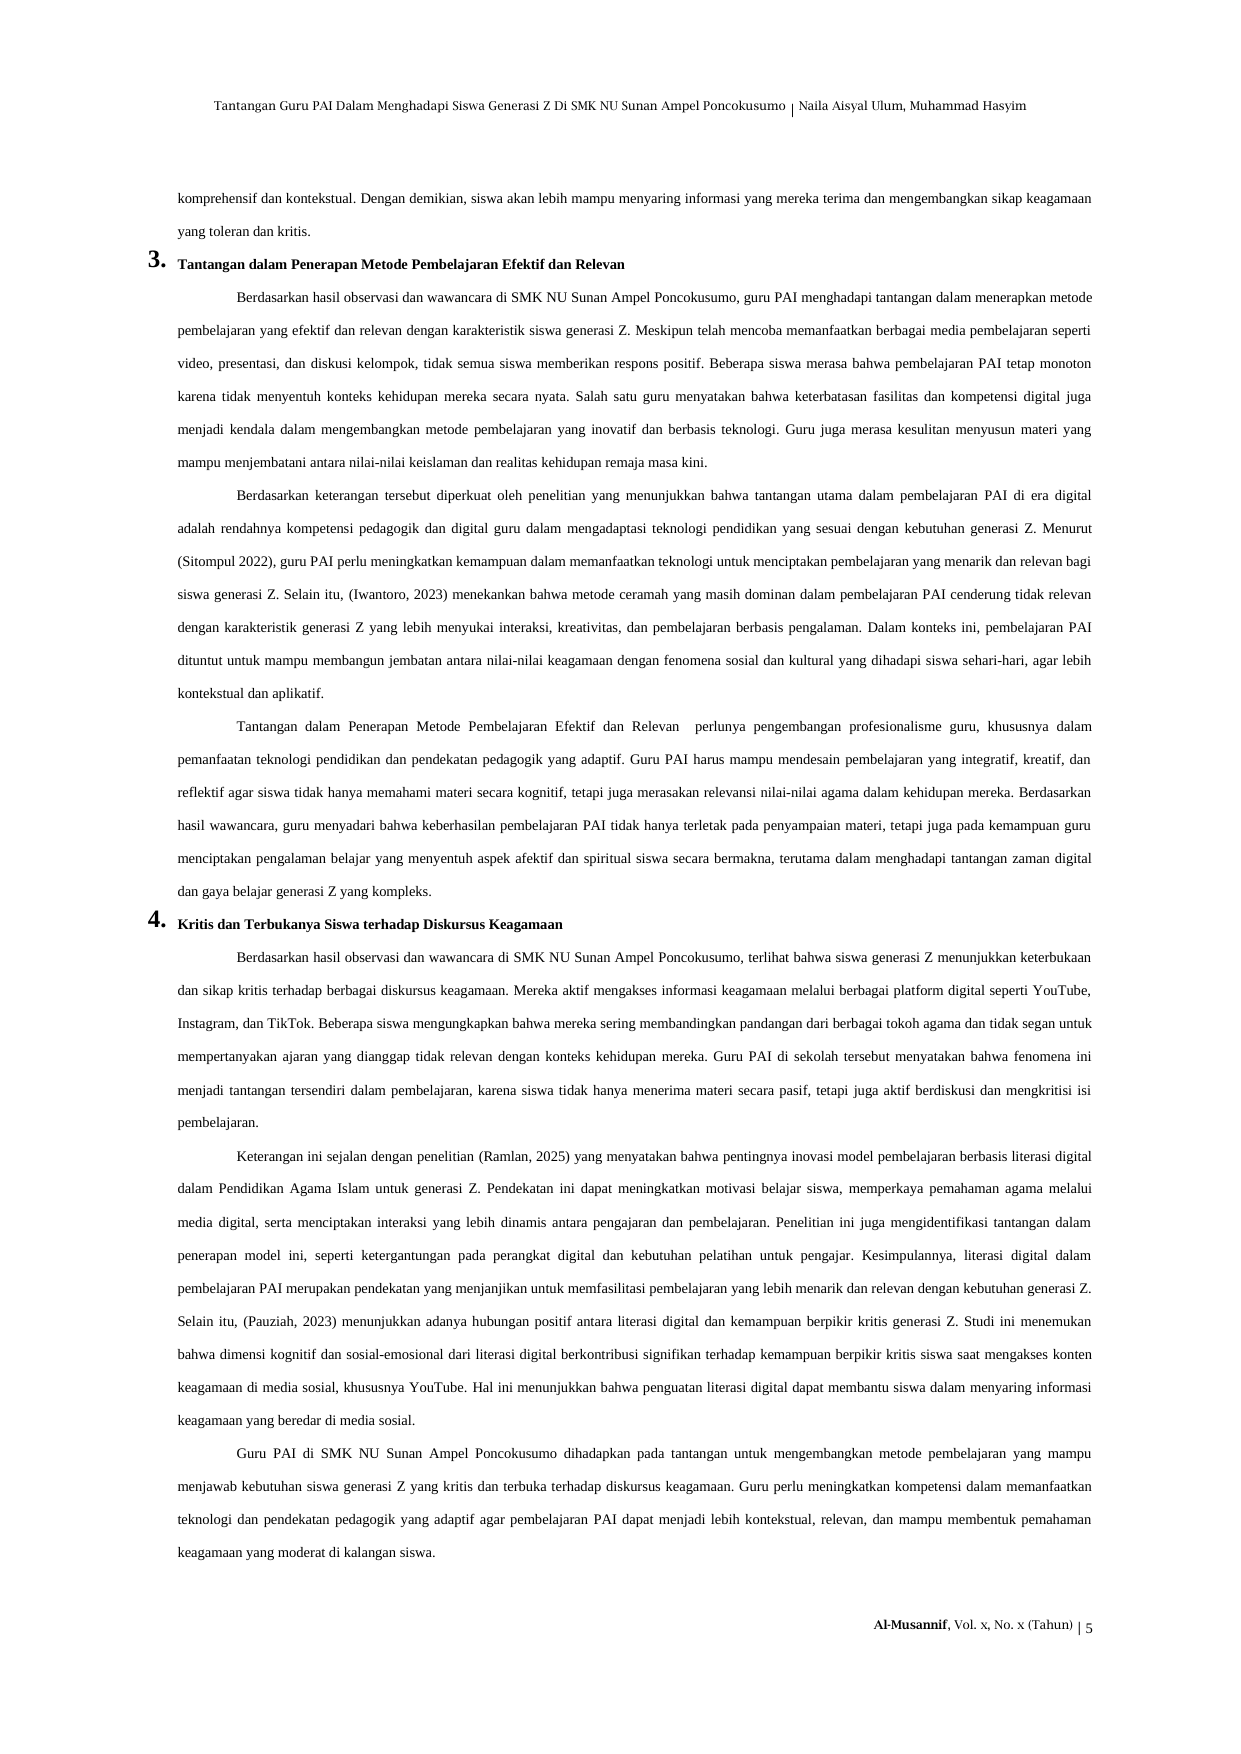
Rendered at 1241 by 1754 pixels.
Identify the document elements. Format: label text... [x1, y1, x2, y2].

list Berdasarkan keterangan tersebut diperkuat oleh penelitian yang menunjukkan bahwa tantangan utama dalam pembelajaran PAI di era digital adalah rendahnya kompetensi pedagogik dan digital guru dalam mengadaptasi teknologi pendidikan yang sesuai dengan kebutuhan generasi Z. Menurut (Sitompul 2022), guru PAI perlu meningkatkan kemampuan dalam memanfaatkan teknologi untuk menciptakan pembelajaran yang menarik dan relevan bagi siswa generasi Z. Selain itu, (Iwantoro, 2023) menekankan bahwa metode ceramah yang masih dominan dalam pembelajaran PAI cenderung tidak relevan dengan karakteristik generasi Z yang lebih menyukai interaksi, kreativitas, dan pembelajaran berbasis pengalaman. Dalam konteks ini, pembelajaran PAI dituntut untuk mampu membangun jembatan antara nilai-nilai keagamaan dengan fenomena sosial dan kultural yang dihadapi siswa sehari-hari, agar lebih kontekstual dan aplikatif. [177, 475, 1092, 702]
list Tantangan dalam Penerapan Metode Pembelajaran Efektif dan Relevan perlunya pengembangan profesionalisme guru, khususnya dalam pemanfaatan teknologi pendidikan dan pendekatan pedagogik yang adaptif. Guru PAI harus mampu mendesain pembelajaran yang integratif, kreatif, dan reflektif agar siswa tidak hanya memahami materi secara kognitif, tetapi juga merasakan relevansi nilai-nilai agama dalam kehidupan mereka. Berdasarkan hasil wawancara, guru menyadari bahwa keberhasilan pembelajaran PAI tidak hanya terletak pada penyampaian materi, tetapi juga pada kemampuan guru menciptakan pengalaman belajar yang menyentuh aspek afektif dan spiritual siswa secara bermakna, terutama dalam menghadapi tantangan zaman digital dan gaya belajar generasi Z yang kompleks. [177, 706, 1092, 900]
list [177, 178, 1092, 239]
list Kritis dan Terbukanya Siswa terhadap Diskursus Keagamaan [148, 904, 1092, 933]
text Keterangan ini sejalan dengan penelitian (Ramlan, 2025) yang menyatakan bahwa pentingnya inovasi model pembelajaran berbasis literasi digital dalam Pendidikan Agama Islam untuk generasi Z. Pendekatan ini dapat meningkatkan motivasi belajar siswa, memperkaya pemahaman agama melalui media digital, serta menciptakan interaksi yang lebih dinamis antara pengajaran dan pembelajaran. Penelitian ini juga mengidentifikasi tantangan dalam penerapan model ini, seperti ketergantungan pada perangkat digital dan kebutuhan pelatihan untuk pengajar. Kesimpulannya, literasi digital dalam pembelajaran PAI merupakan pendekatan yang menjanjikan untuk memfasilitasi pembelajaran yang lebih menarik dan relevan dengan kebutuhan generasi Z. Selain itu, (Pauziah, 2023) menunjukkan adanya hubungan positif antara literasi digital dan kemampuan berpikir kritis generasi Z. Studi ini menemukan bahwa dimensi kognitif dan sosial-emosional dari literasi digital berkontribusi signifikan terhadap kemampuan berpikir kritis siswa saat mengakses konten keagamaan di media sosial, khususnya YouTube. Hal ini menunjukkan bahwa penguatan literasi digital dapat membantu siswa dalam menyaring informasi keagamaan yang beredar di media sosial. [177, 1135, 1092, 1428]
list Berdasarkan hasil observasi dan wawancara di SMK NU Sunan Ampel Poncokusumo, guru PAI menghadapi tantangan dalam menerapkan metode pembelajaran yang efektif dan relevan dengan karakteristik siswa generasi Z. Meskipun telah mencoba memanfaatkan berbagai media pembelajaran seperti video, presentasi, dan diskusi kelompok, tidak semua siswa memberikan respons positif. Beberapa siswa merasa bahwa pembelajaran PAI tetap monoton karena tidak menyentuh konteks kehidupan mereka secara nyata. Salah satu guru menyatakan bahwa keterbatasan fasilitas dan kompetensi digital juga menjadi kendala dalam mengembangkan metode pembelajaran yang inovatif dan berbasis teknologi. Guru juga merasa kesulitan menyusun materi yang mampu menjembatani antara nilai-nilai keislaman dan realitas kehidupan remaja masa kini. [177, 277, 1092, 471]
list Tantangan dalam Penerapan Metode Pembelajaran Efektif dan Relevan [148, 244, 1092, 272]
text Guru PAI di SMK NU Sunan Ampel Poncokusumo dihadapkan pada tantangan untuk mengembangkan metode pembelajaran yang mampu menjawab kebutuhan siswa generasi Z yang kritis dan terbuka terhadap diskursus keagamaan. Guru perlu meningkatkan kompetensi dalam memanfaatkan teknologi dan pendekatan pedagogik yang adaptif agar pembelajaran PAI dapat menjadi lebih kontekstual, relevan, dan mampu membentuk pemahaman keagamaan yang moderat di kalangan siswa. [177, 1432, 1092, 1560]
list Berdasarkan hasil observasi dan wawancara di SMK NU Sunan Ampel Poncokusumo, terlihat bahwa siswa generasi Z menunjukkan keterbukaan dan sikap kritis terhadap berbagai diskursus keagamaan. Mereka aktif mengakses informasi keagamaan melalui berbagai platform digital seperti YouTube, Instagram, dan TikTok. Beberapa siswa mengungkapkan bahwa mereka sering membandingkan pandangan dari berbagai tokoh agama dan tidak segan untuk mempertanyakan ajaran yang dianggap tidak relevan dengan konteks kehidupan mereka. Guru PAI di sekolah tersebut menyatakan bahwa fenomena ini menjadi tantangan tersendiri dalam pembelajaran, karena siswa tidak hanya menerima materi secara pasif, tetapi juga aktif berdiskusi dan mengkritisi isi pembelajaran. [177, 937, 1092, 1131]
